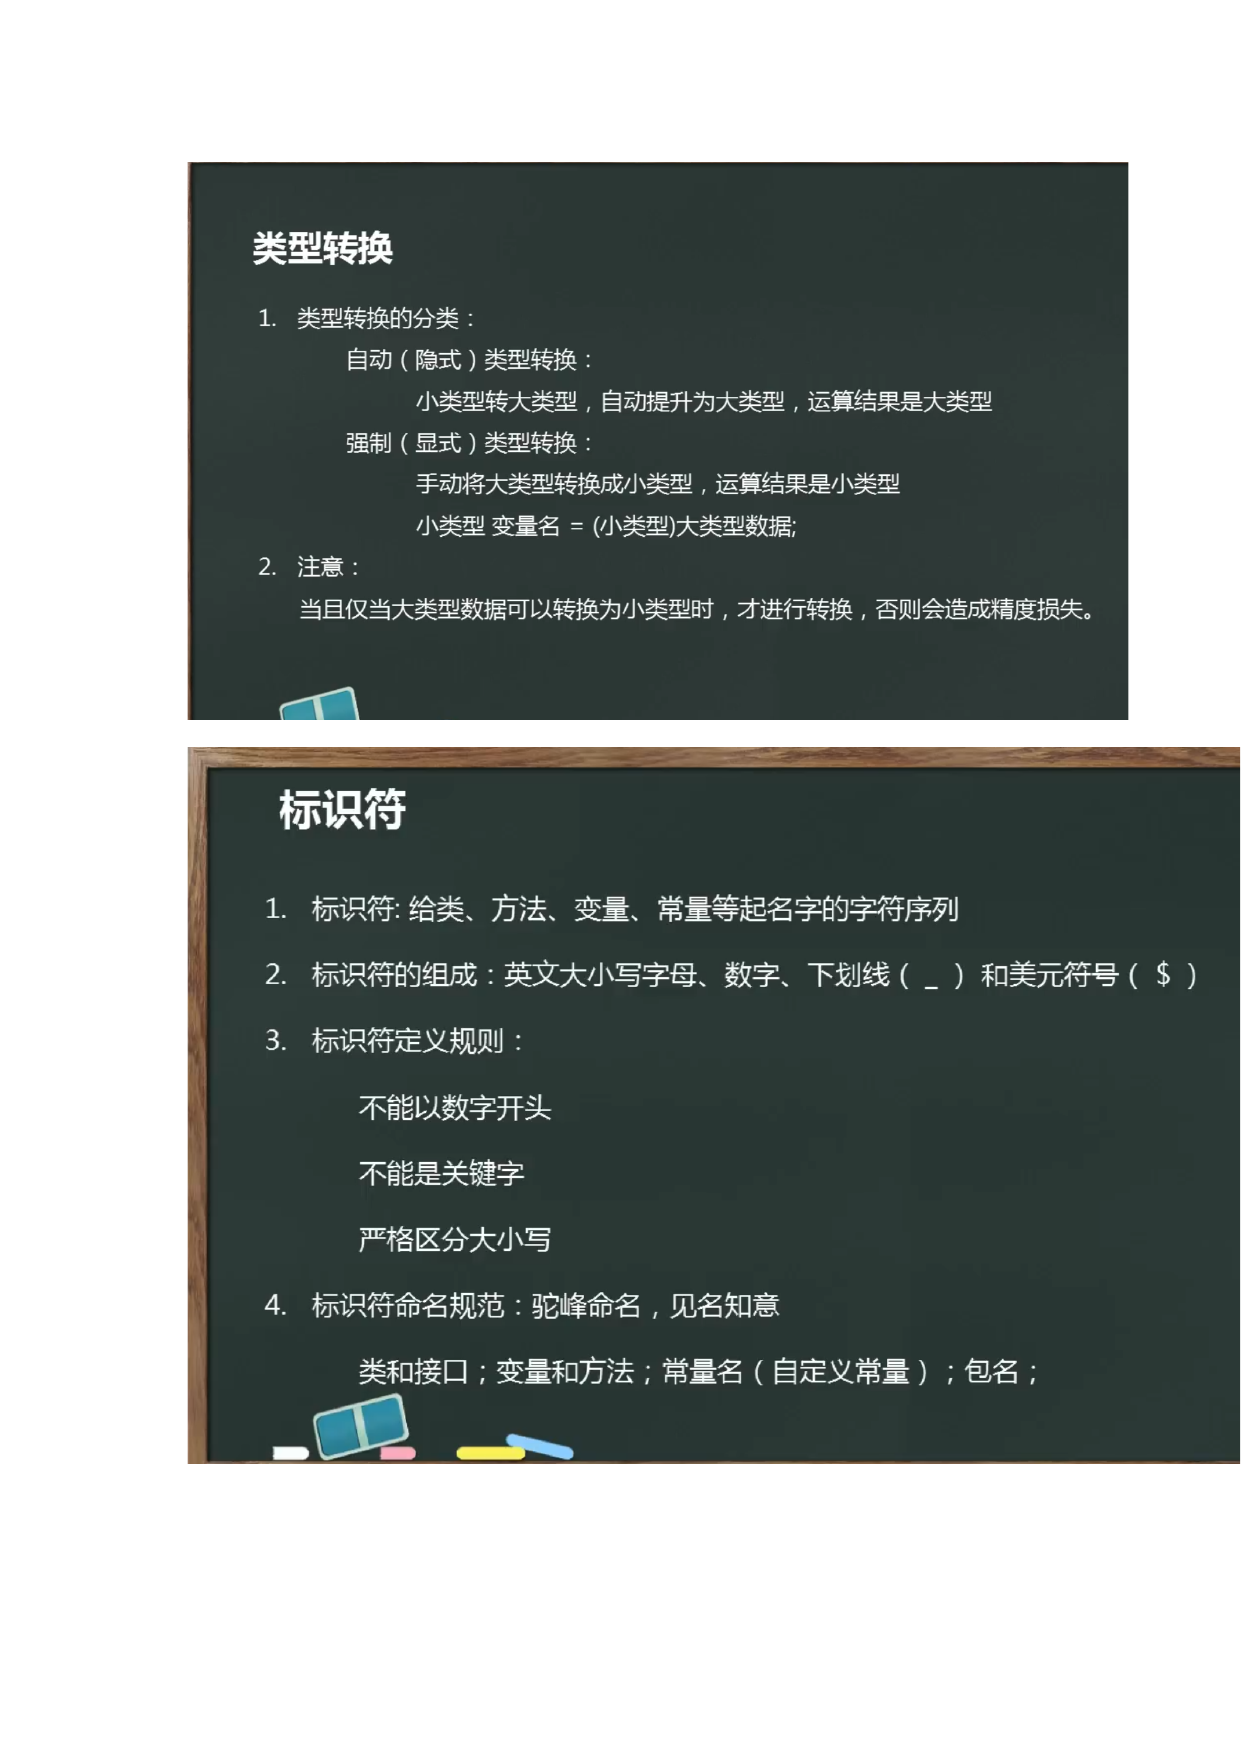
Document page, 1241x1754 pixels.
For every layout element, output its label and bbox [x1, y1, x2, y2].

picture [187, 747, 1241, 1464]
picture [187, 162, 1129, 720]
